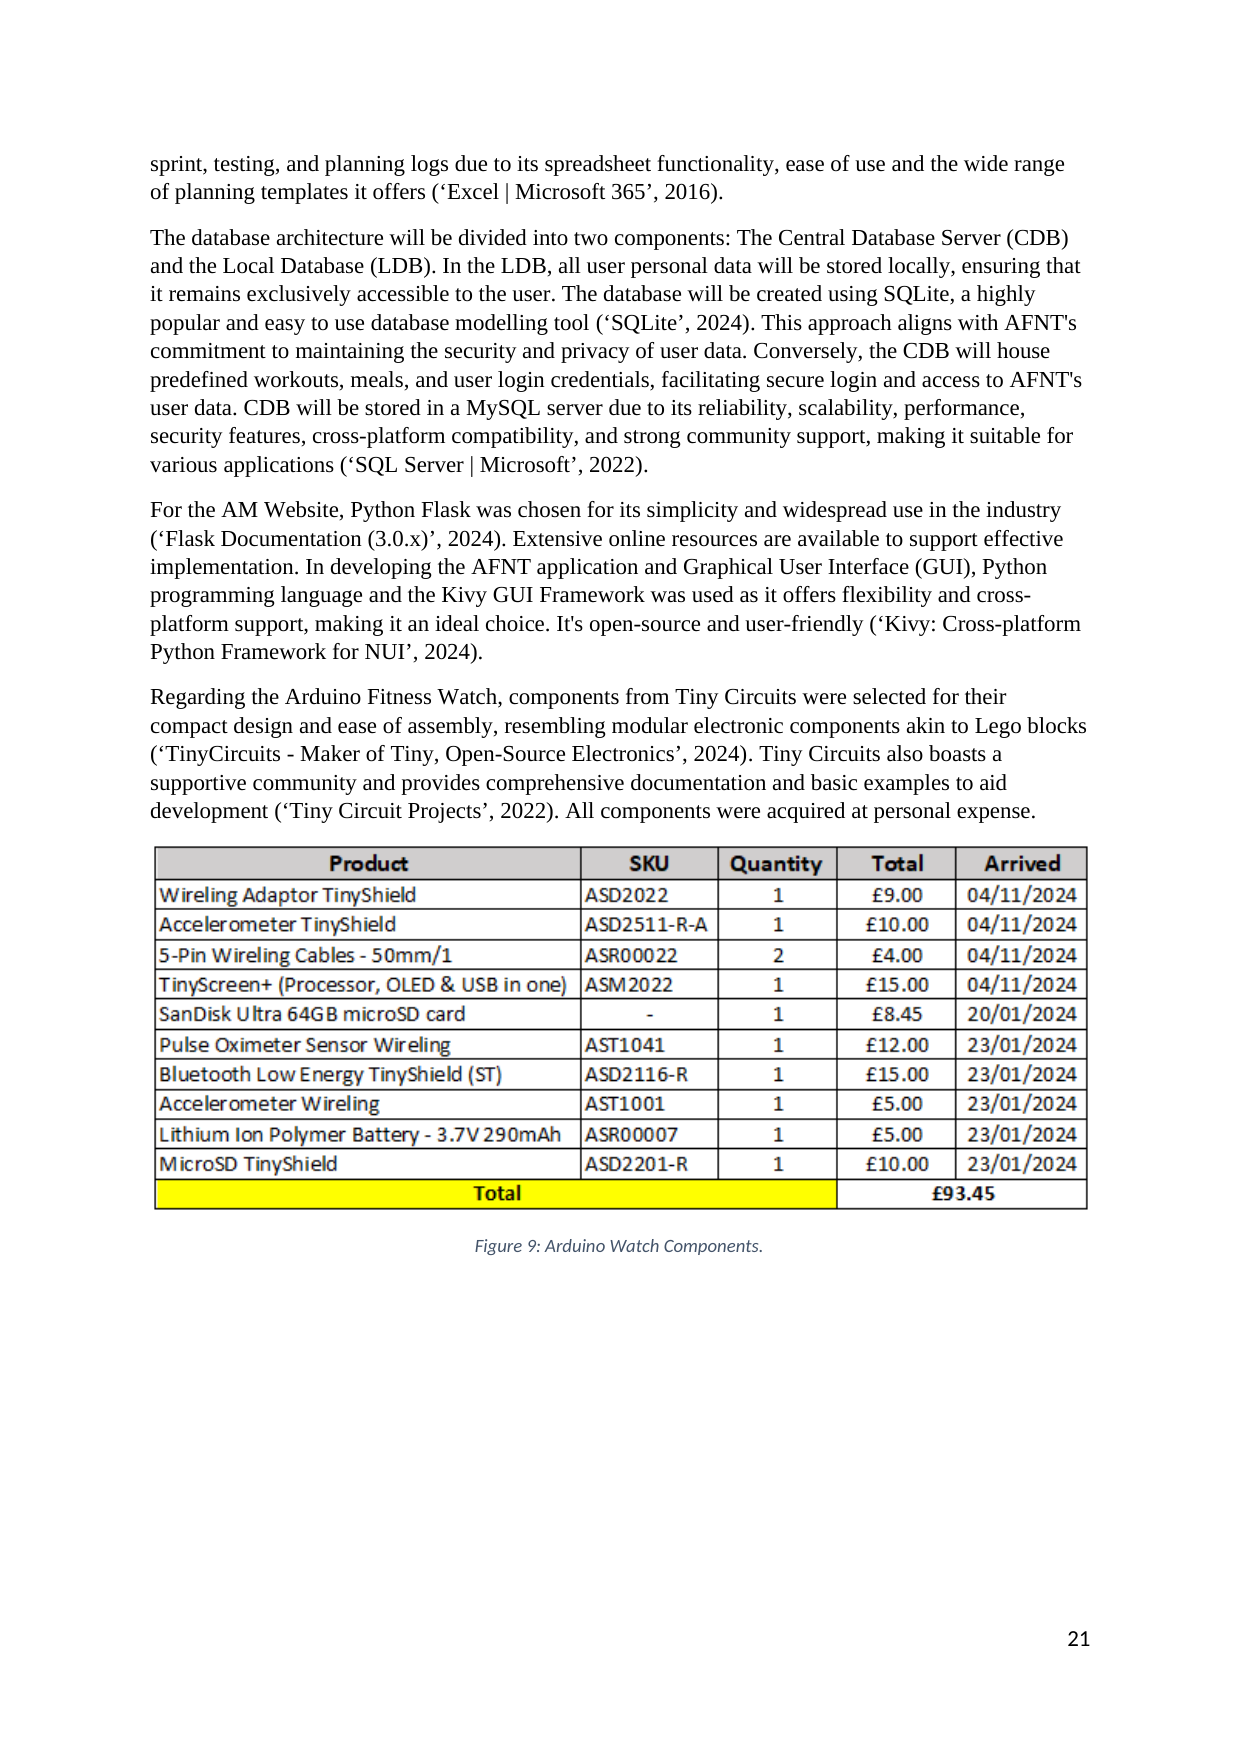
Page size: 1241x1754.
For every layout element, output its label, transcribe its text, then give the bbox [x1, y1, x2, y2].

text The database architecture will be divided into two components: The Central Database Server (CDB) and the Local Database (LDB). In the LDB, all user personal data will be stored locally, ensuring that it remains exclusively accessible to the user. The database will be created using SQLite, a highly popular and easy to use database modelling tool (‘SQLite’, 2024). This approach aligns with AFNT's commitment to maintaining the security and privacy of user data. Conversely, the CDB will house predefined workouts, meals, and user login credentials, facilitating secure login and access to AFNT's user data. CDB will be stored in a MySQL server due to its reliability, scalability, performance, security features, cross-platform compatibility, and strong community support, making it suitable for various applications (‘SQL Server | Microsoft’, 2022). [150, 223, 1090, 477]
text For the AM Website, Python Flask was chosen for its simplicity and widespread use in the industry (‘Flask Documentation (3.0.x)’, 2024). Extensive online resources are available to support effective implementation. In developing the AFNT application and Graphical User Interface (GUI), Python programming language and the Kivy GUI Framework was used as it offers flexibility and cross-platform support, making it an ideal choice. It's open-source and user-friendly (‘Kivy: Cross-platform Python Framework for NUI’, 2024). [150, 496, 1090, 665]
text Figure 9: Arduino Watch Components. [150, 1234, 1090, 1257]
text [150, 150, 1090, 205]
text Regarding the Arduino Fitness Watch, components from Tiny Circuits were selected for their compact design and ease of assembly, resembling modular electronic components akin to Lego blocks (‘TinyCircuits - Maker of Tiny, Open-Source Electronics’, 2024). Tiny Circuits also boasts a supportive community and provides comprehensive documentation and basic examples to aid development (‘Tiny Circuit Projects’, 2022). All components were acquired at personal expense. [150, 683, 1090, 823]
picture [150, 842, 1091, 1216]
